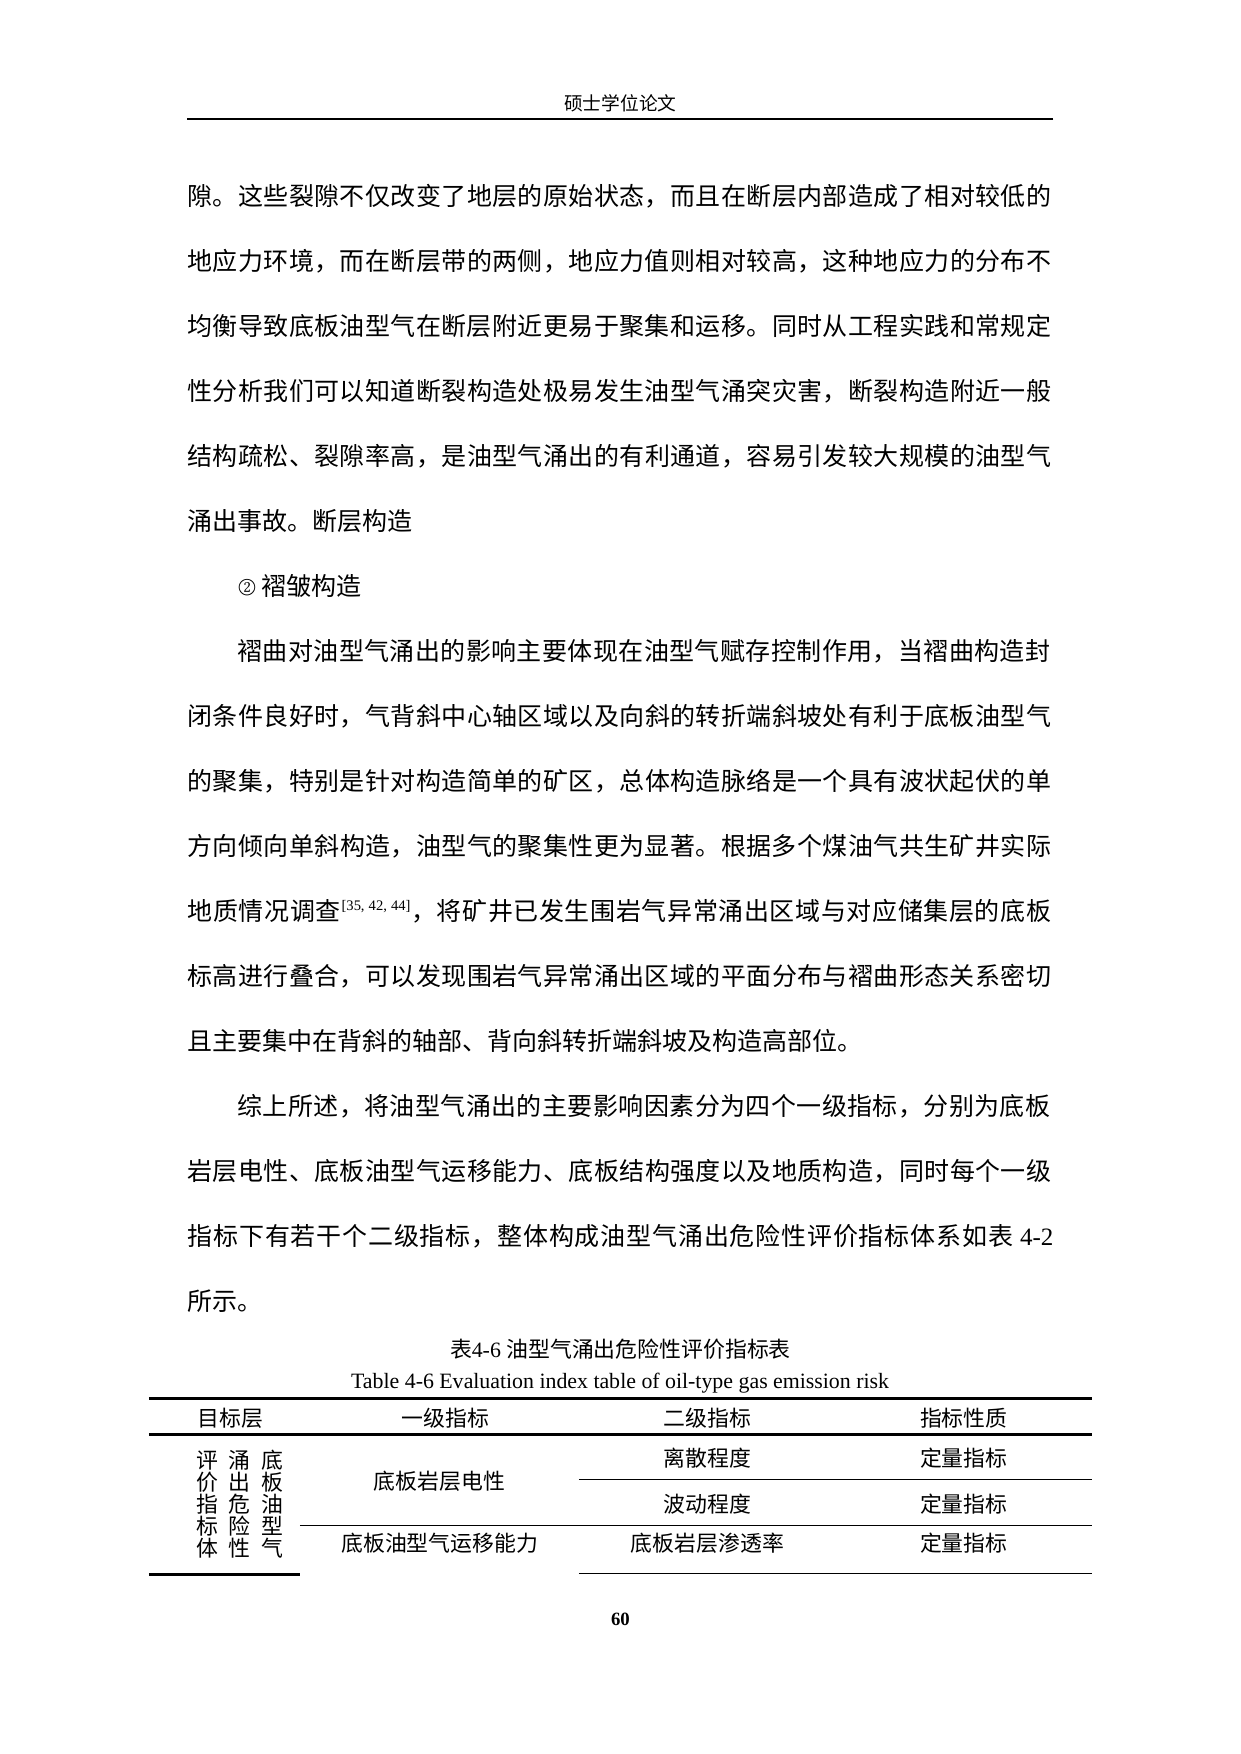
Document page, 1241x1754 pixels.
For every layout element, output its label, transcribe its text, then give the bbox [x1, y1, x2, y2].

text 综上所述，将油型气涌出的主要影响因素分为四个一级指标，分别为底板岩层电性、底板油型气运移能力、底板结构强度以及地质构造，同时每个一级指标下有若干个二级指标，整体构成油型气涌出危险性评价指标体系如表4-2所示。 [187, 1072, 1053, 1332]
table_cell 底板油型气运移能力 [300, 1526, 579, 1573]
table_cell 定量指标 [835, 1436, 1092, 1478]
table_cell 底板油型气涌出危险性评价指标体系 [149, 1436, 300, 1573]
table_cell 底板岩层渗透率 [579, 1526, 835, 1573]
table_cell 定量指标 [835, 1480, 1092, 1524]
table_header 指标性质 [835, 1400, 1092, 1433]
table_cell 波动程度 [579, 1480, 835, 1524]
text ②褶皱构造 [187, 552, 1053, 617]
table_cell 底板岩层电性 [300, 1436, 579, 1524]
table_cell 定量指标 [835, 1526, 1092, 1573]
table_header 一级指标 [311, 1400, 579, 1433]
table_header 二级指标 [579, 1400, 835, 1433]
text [187, 162, 1053, 552]
table_header 目标层 [149, 1400, 311, 1433]
table_cell 离散程度 [579, 1436, 835, 1478]
text 褶曲对油型气涌出的影响主要体现在油型气赋存控制作用，当褶曲构造封闭条件良好时，气背斜中心轴区域以及向斜的转折端斜坡处有利于底板油型气的聚集，特别是针对构造简单的矿区，总体构造脉络是一个具有波状起伏的单方向倾向单斜构造，油型气的聚集性更为显著。根据多个煤油气共生矿井实际地质情况调查[35, 42, 44]，将矿井已发生围岩气异常涌出区域与对应储集层的底板标高进行叠合，可以发现围岩气异常涌出区域的平面分布与褶曲形态关系密切，且主要集中在背斜的轴部、背向斜转折端斜坡及构造高部位。 [187, 617, 1053, 1072]
